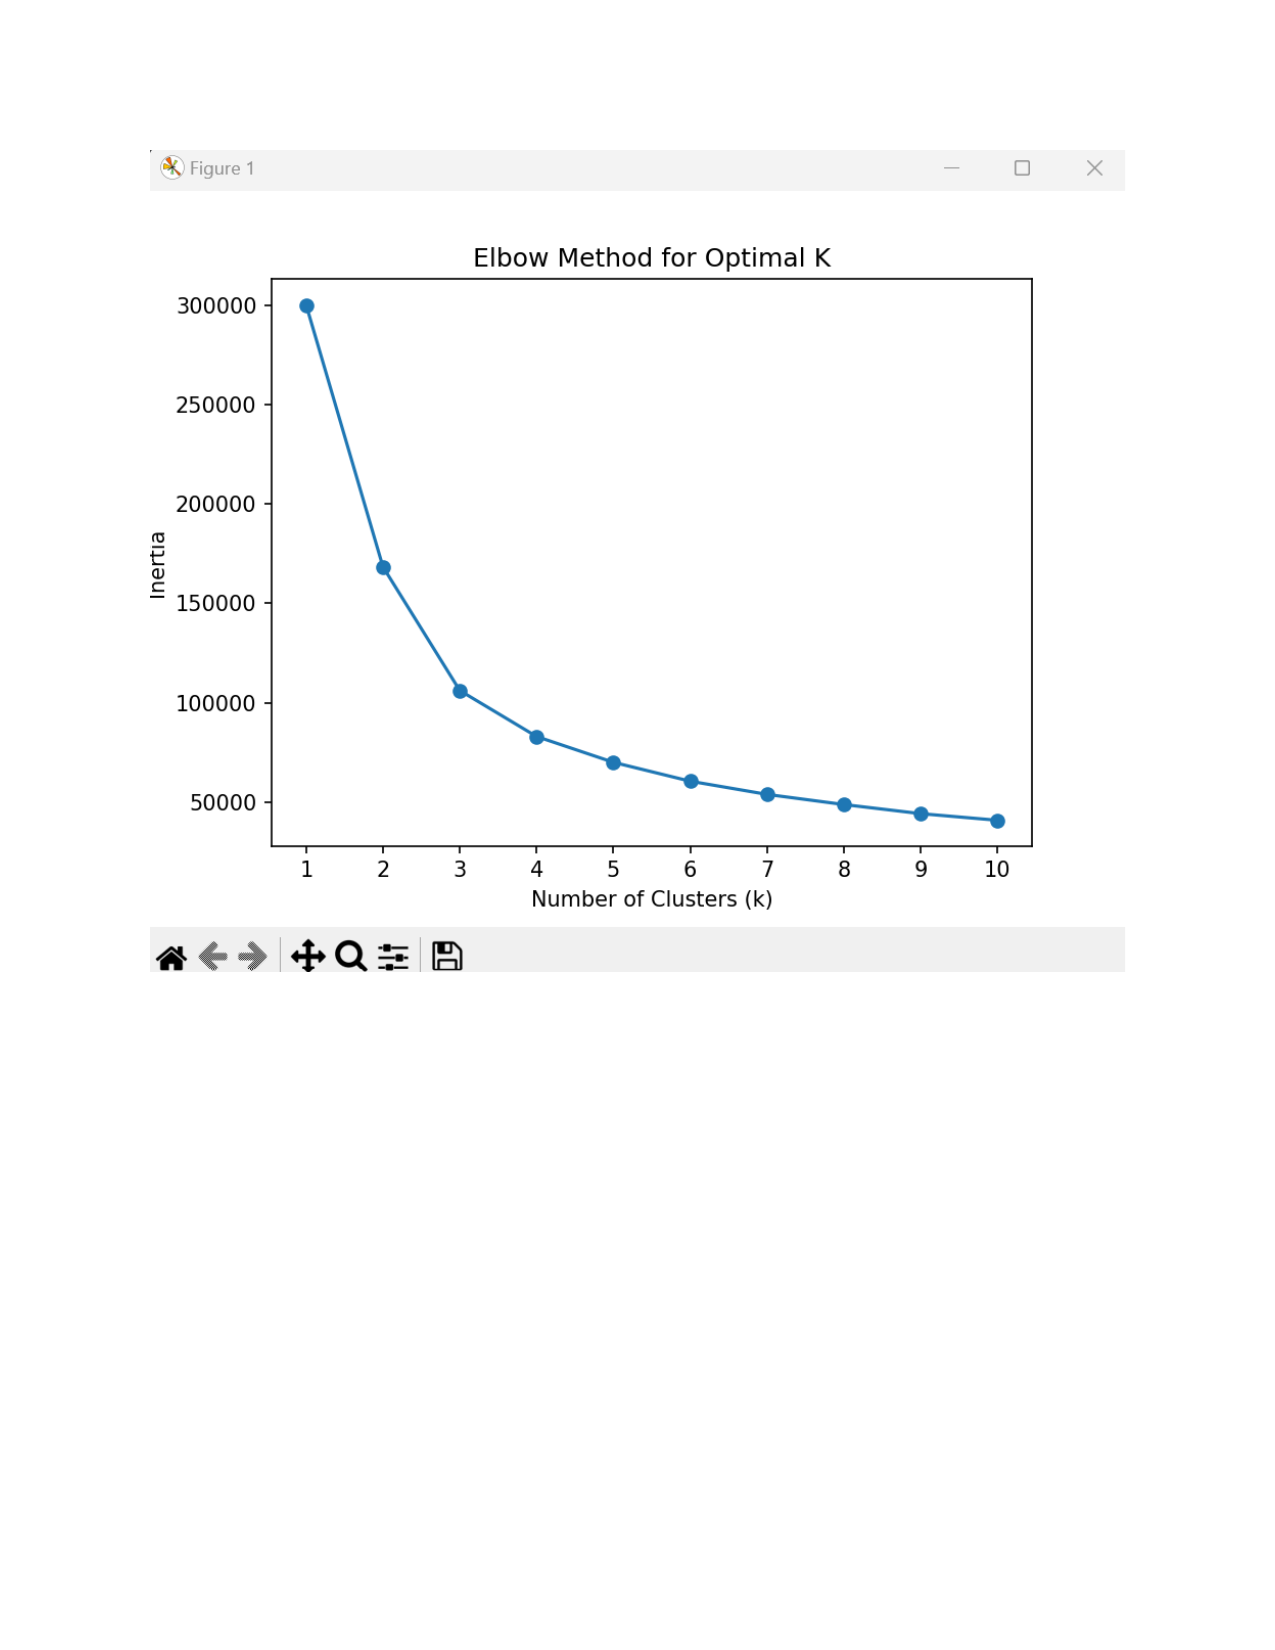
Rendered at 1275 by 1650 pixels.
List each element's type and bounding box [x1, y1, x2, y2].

picture [150, 150, 1125, 972]
